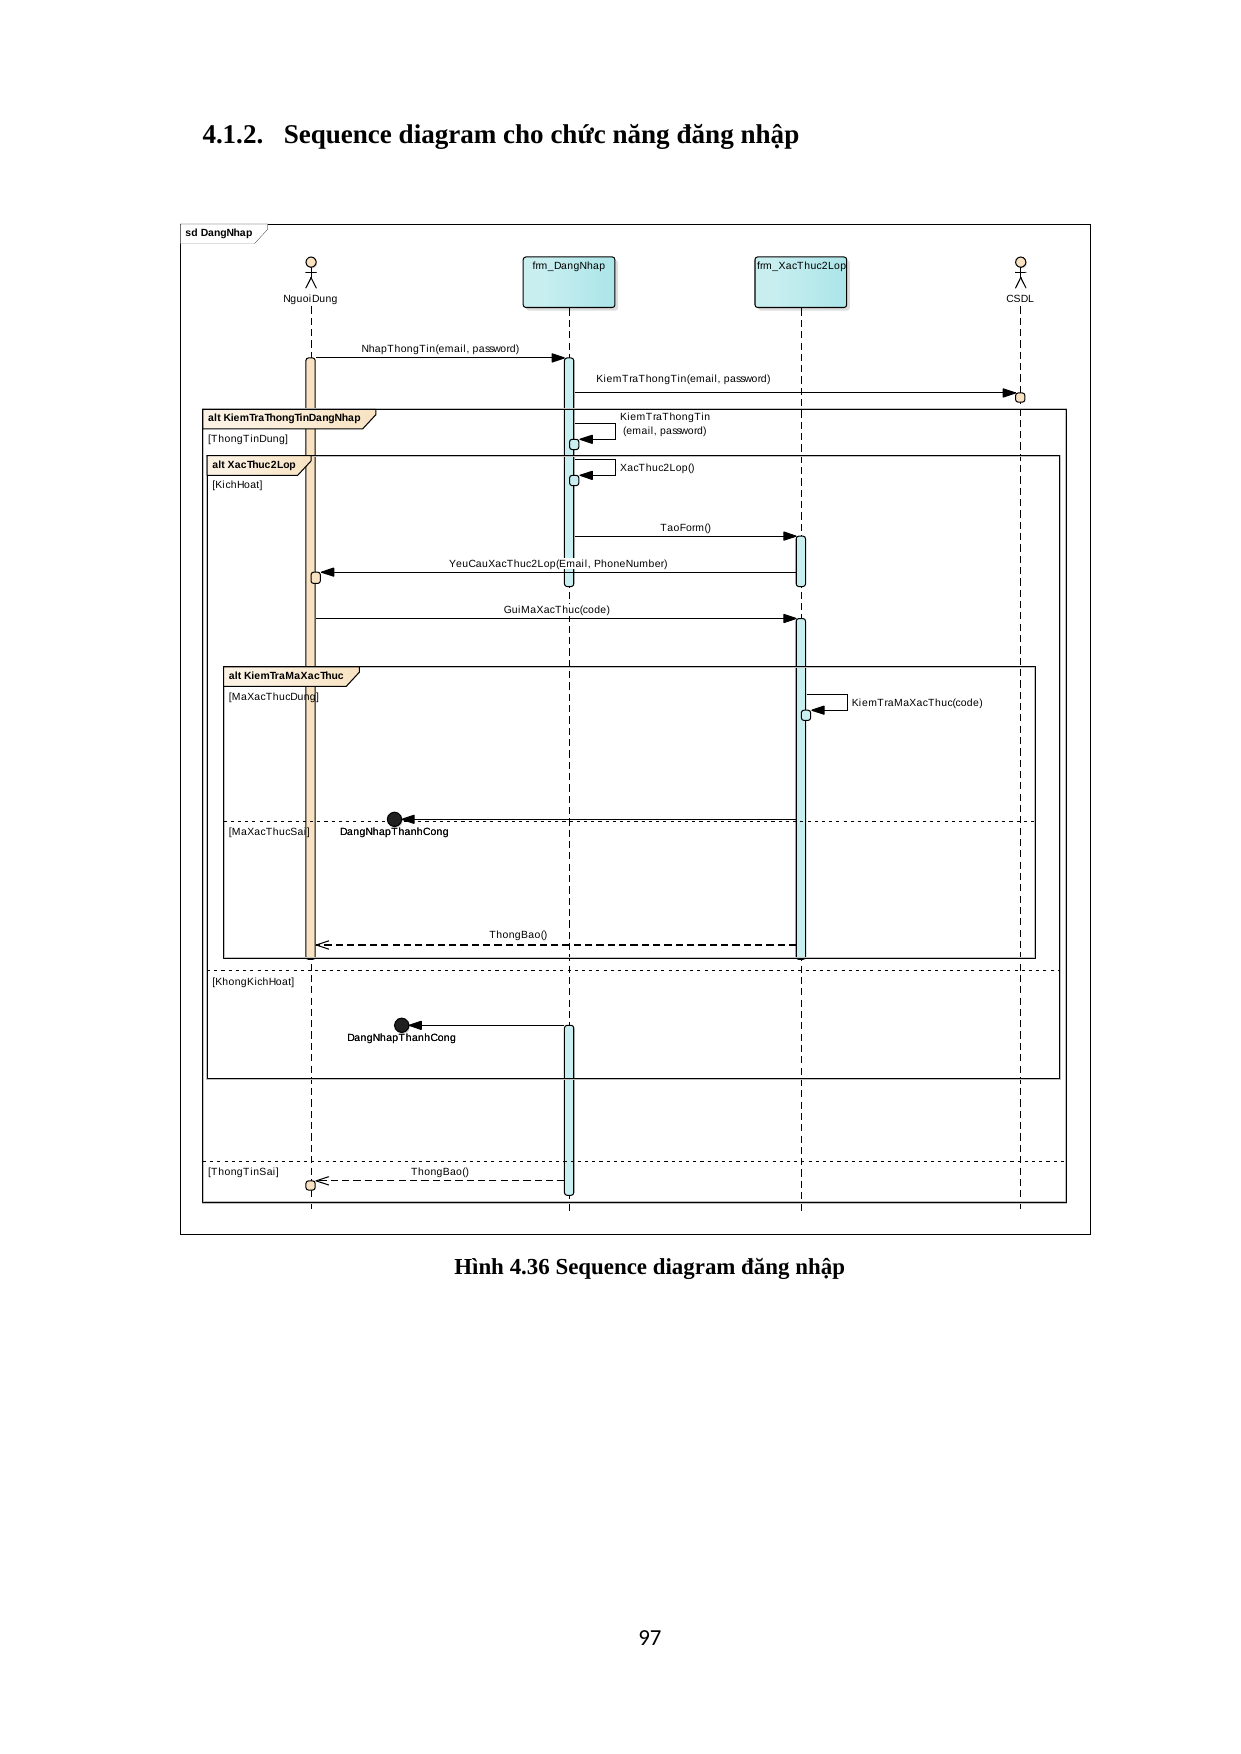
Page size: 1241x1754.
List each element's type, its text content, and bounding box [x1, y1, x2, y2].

text Hình 4.36 Sequence diagram đăng nhập [177, 1253, 1122, 1279]
list Sequence diagram cho chức năng đăng nhập [202, 118, 1122, 149]
